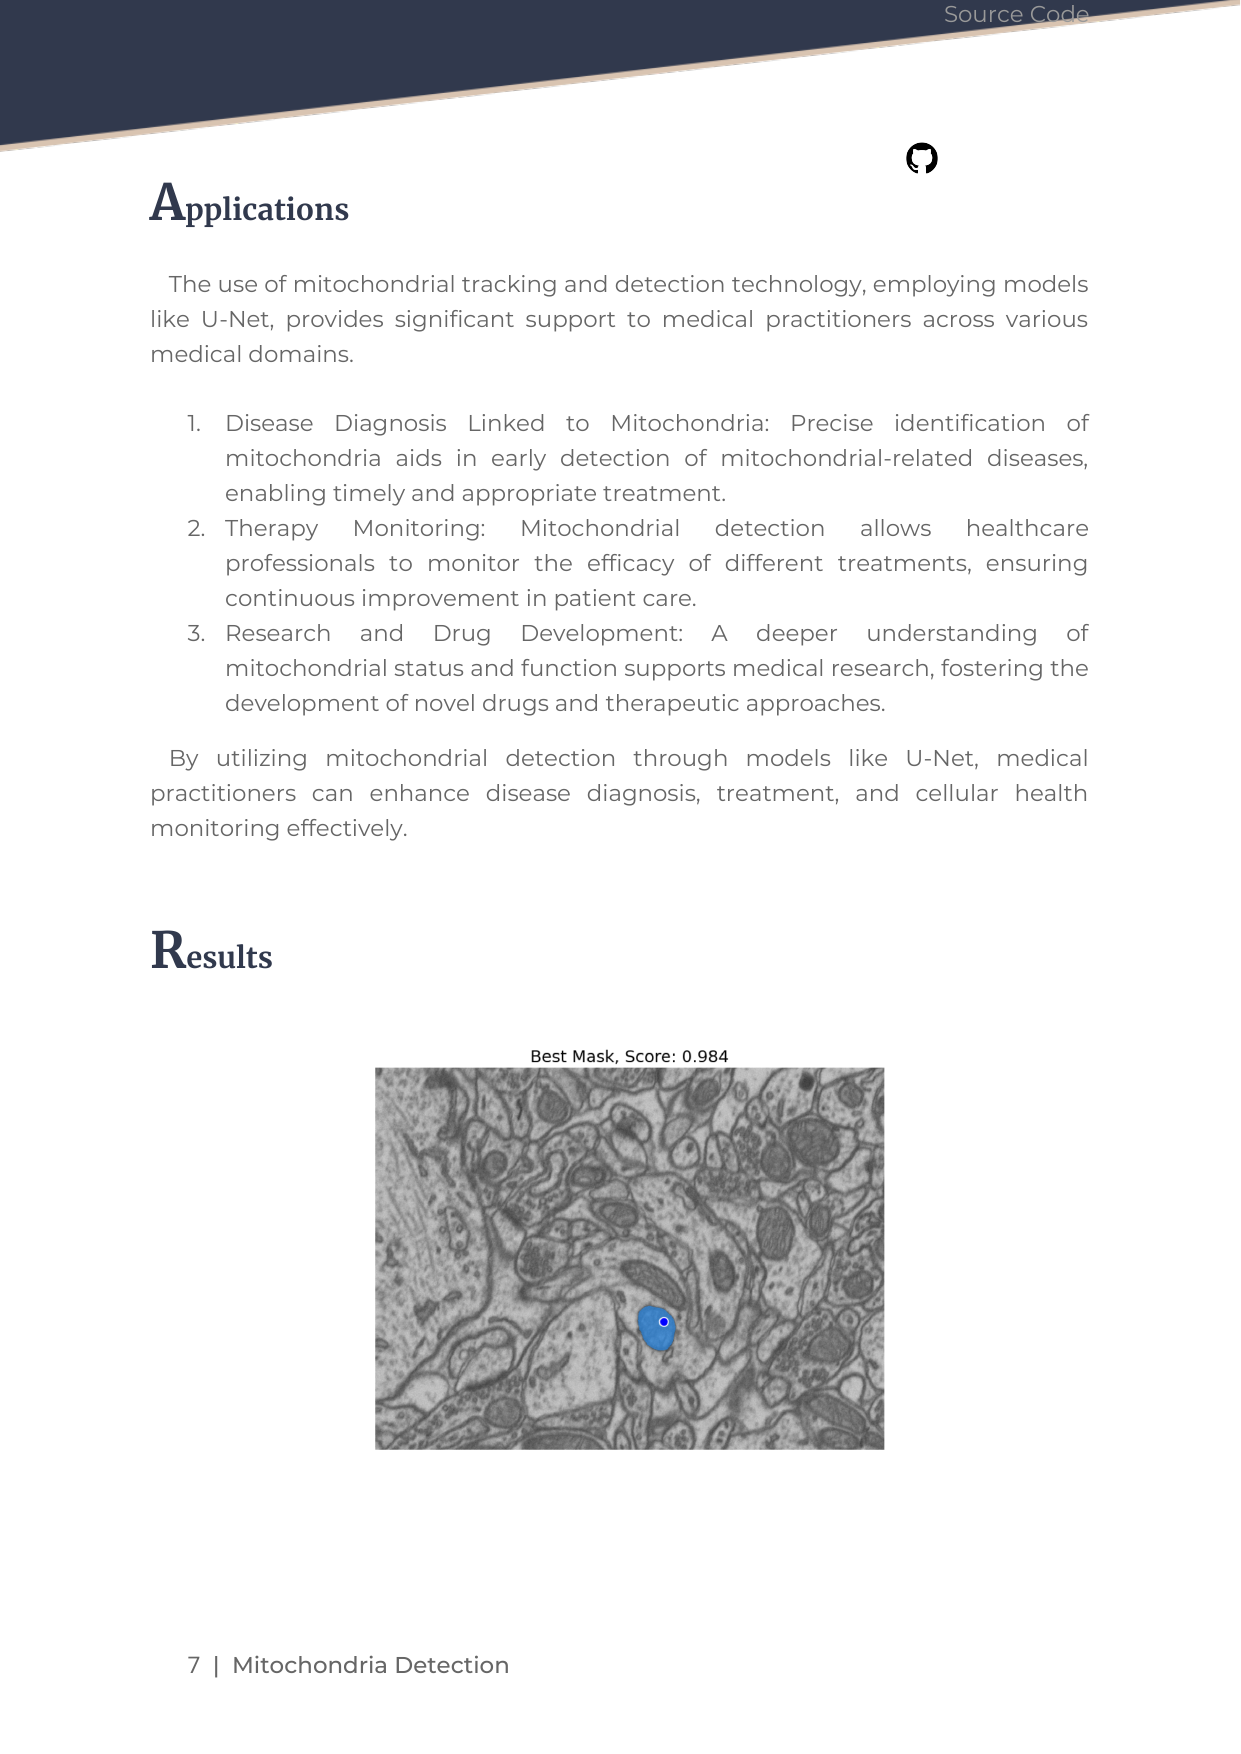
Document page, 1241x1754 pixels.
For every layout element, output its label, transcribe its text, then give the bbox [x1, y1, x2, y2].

picture [370, 1046, 888, 1453]
list Therapy Monitoring: Mitochondrial detection allows healthcare professionals to monitor the efficacy of different treatments, ensuring continuous improvement in patient care. [187, 514, 1089, 612]
text By utilizing mitochondrial detection through models like U-Net, medical practitioners can enhance disease diagnosis, treatment, and cellular health monitoring effectively. [150, 744, 1089, 842]
list Research and Drug Development: A deeper understanding of mitochondrial status and function supports medical research, fostering the development of novel drugs and therapeutic approaches. [187, 619, 1089, 717]
picture [0, 0, 1241, 171]
subtitle Applications [150, 171, 1089, 234]
list Disease Diagnosis Linked to Mitochondria: Precise identification of mitochondria aids in early detection of mitochondrial-related diseases, enabling timely and appropriate treatment. [187, 410, 1089, 507]
subtitle Results [150, 919, 1089, 982]
text The use of mitochondrial tracking and detection technology, employing models like U-Net, provides significant support to medical practitioners across various medical domains. [150, 270, 1089, 368]
